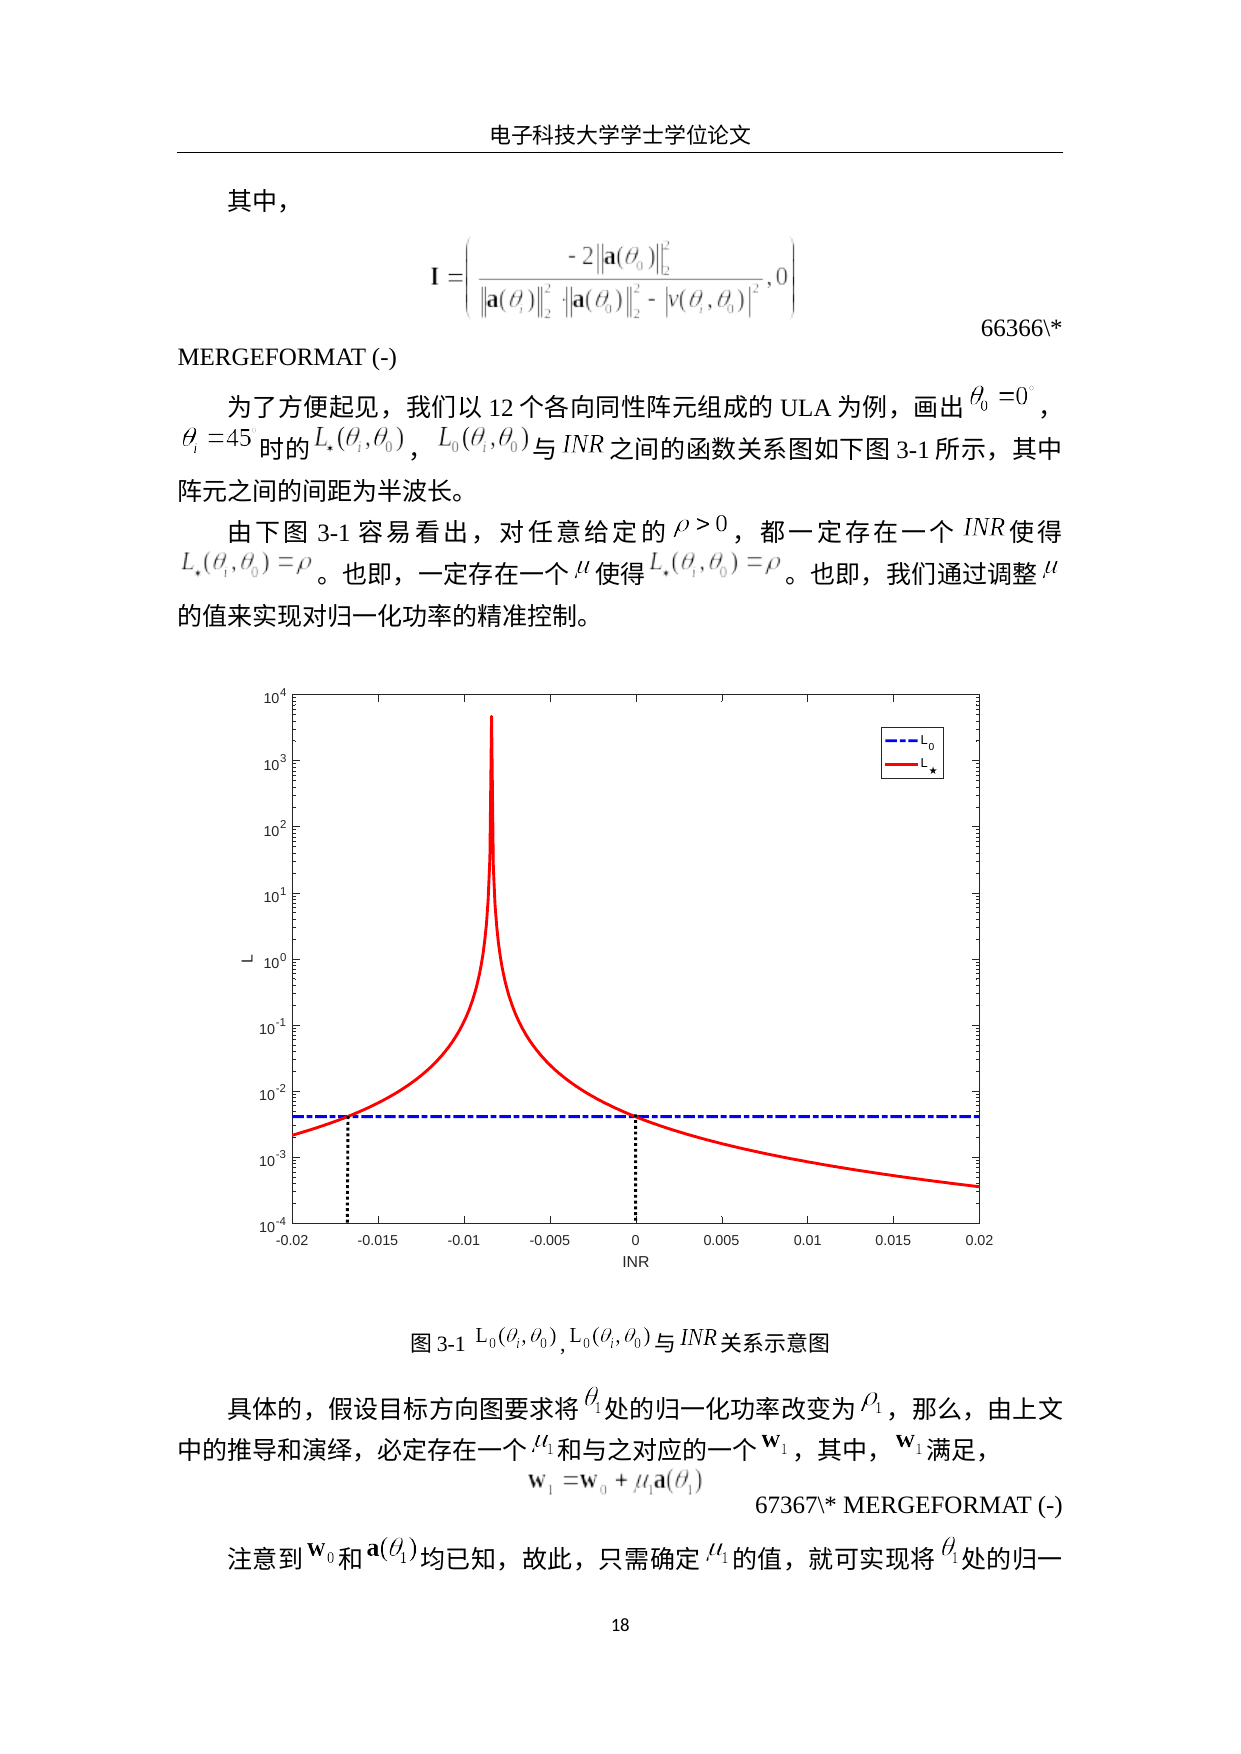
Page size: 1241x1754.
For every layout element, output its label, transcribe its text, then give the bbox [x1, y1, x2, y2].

text 为了方便起见，我们以12个各向同性阵元组成的ULA为例，画出，时的，与之间的函数关系图如下图3-1所示，其中阵元之间的间距为半波长。 [177, 383, 1063, 508]
text 具体的，假设目标方向图要求将处的归一化功率改变为，那么，由上文中的推导和演绎，必定存在一个和与之对应的一个，其中，满足， [177, 1385, 1063, 1468]
text 其中， [177, 177, 1063, 219]
text 图3-1 ,与关系示意图 [177, 1318, 1063, 1360]
text 由下图3-1容易看出，对任意给定的，都一定存在一个使得。也即，一定存在一个使得。也即，我们通过调整的值来实现对归一化功率的精准控制。 [177, 508, 1063, 633]
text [177, 1535, 1063, 1576]
